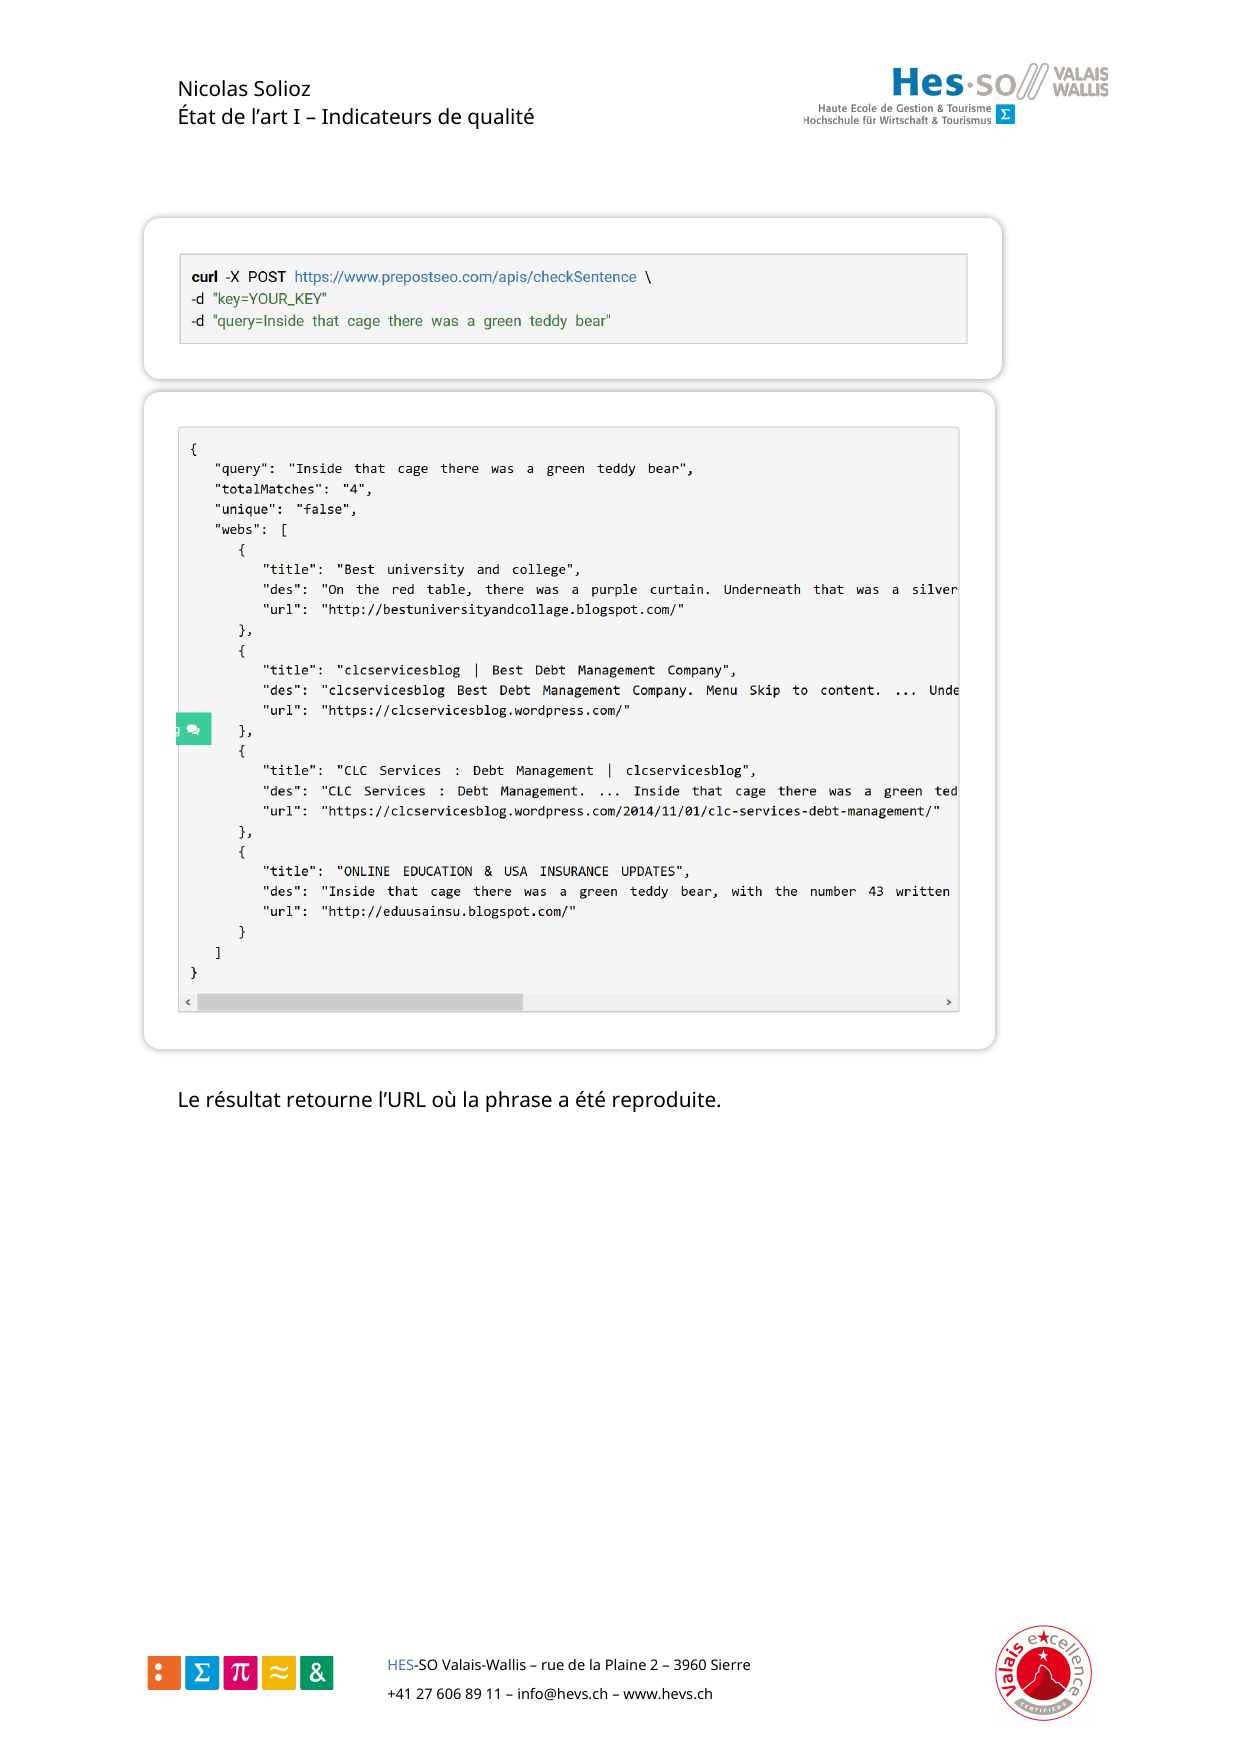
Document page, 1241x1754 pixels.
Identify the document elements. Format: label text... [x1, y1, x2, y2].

picture [196, 1677, 208, 1681]
picture [803, 63, 1109, 124]
picture [176, 423, 964, 1017]
text Le résultat retourne l’URL où la phrase a été reproduite. [148, 1086, 1093, 1114]
picture [176, 250, 971, 348]
picture [196, 1664, 203, 1673]
picture [219, 1656, 334, 1690]
picture [147, 1656, 185, 1690]
picture [993, 1623, 1093, 1723]
